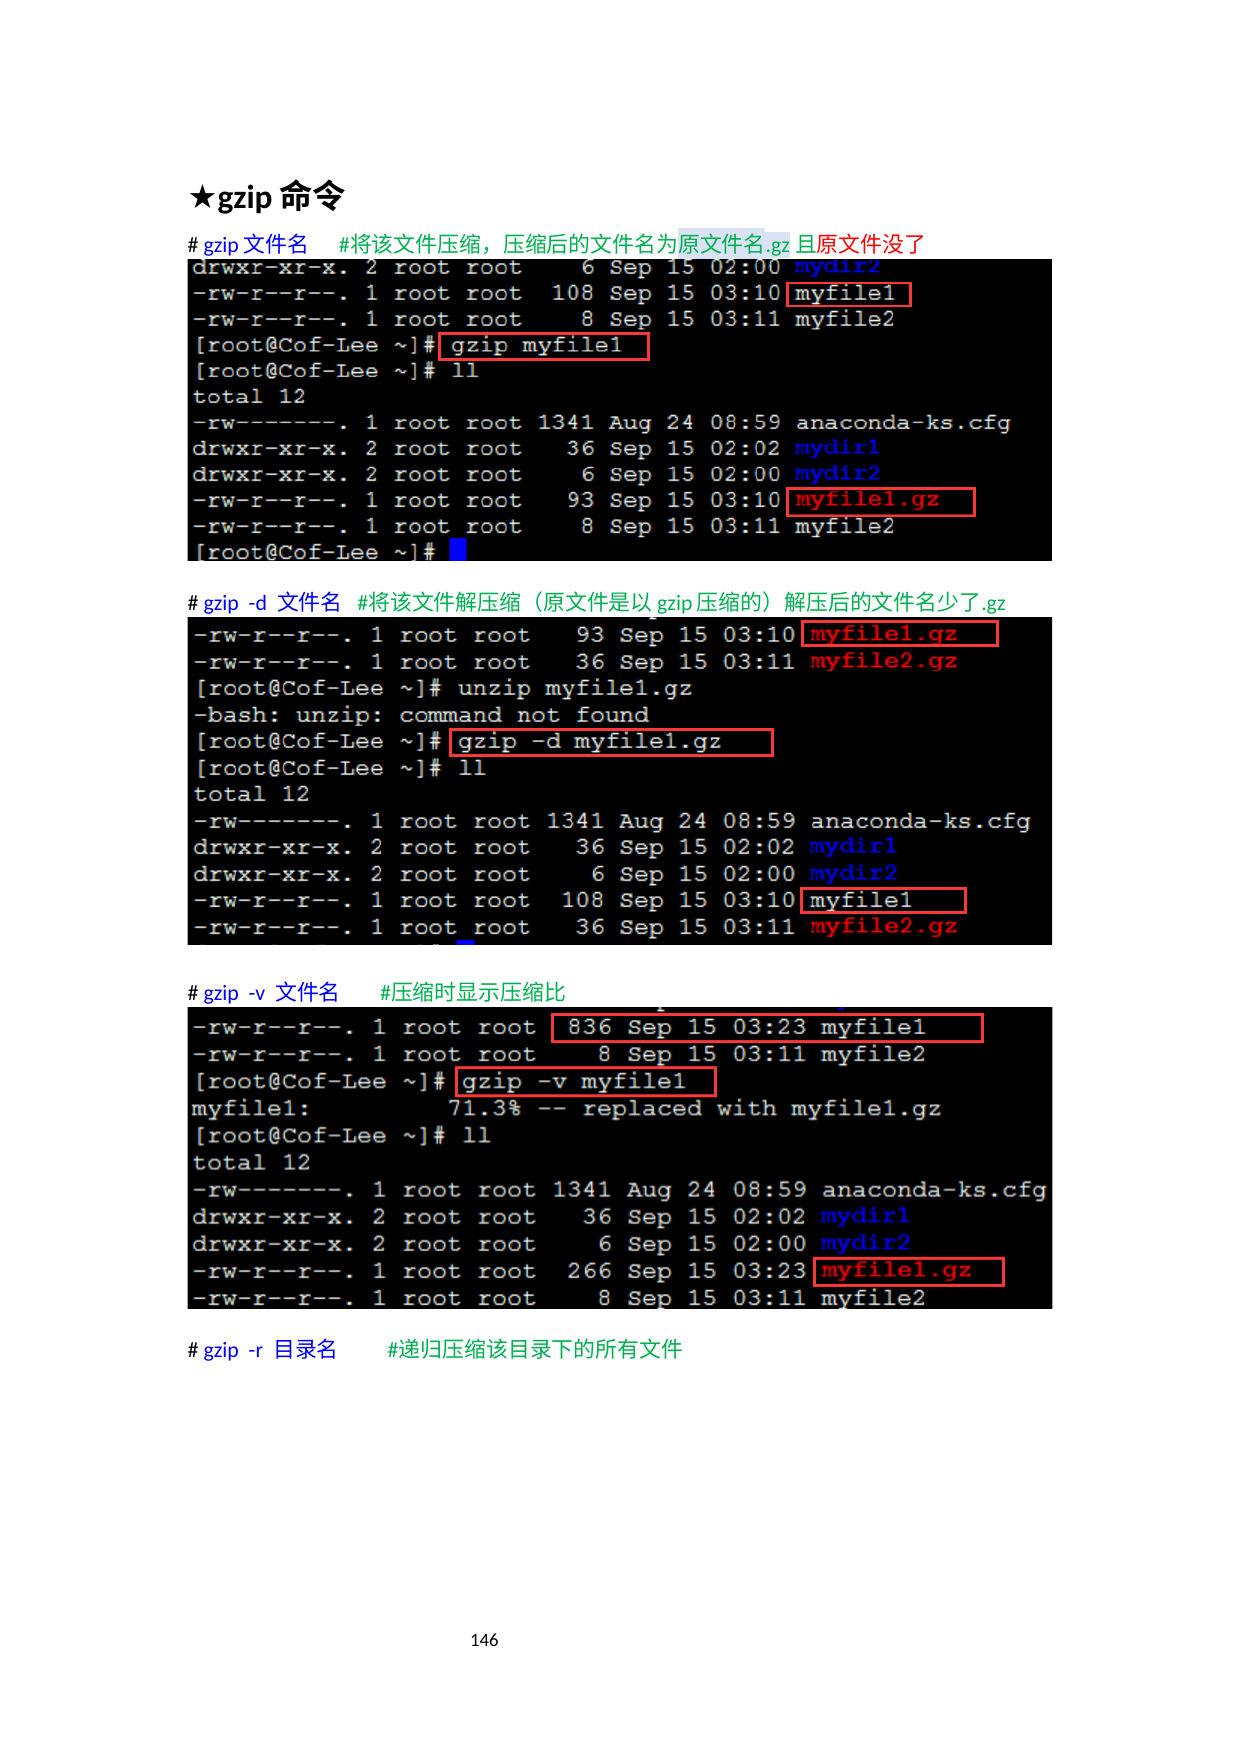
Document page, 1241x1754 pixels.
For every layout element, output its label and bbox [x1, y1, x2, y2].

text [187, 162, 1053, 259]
picture [187, 617, 1053, 945]
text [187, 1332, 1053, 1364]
picture [187, 259, 1052, 561]
picture [187, 1007, 1053, 1309]
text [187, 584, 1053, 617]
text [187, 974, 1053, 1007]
